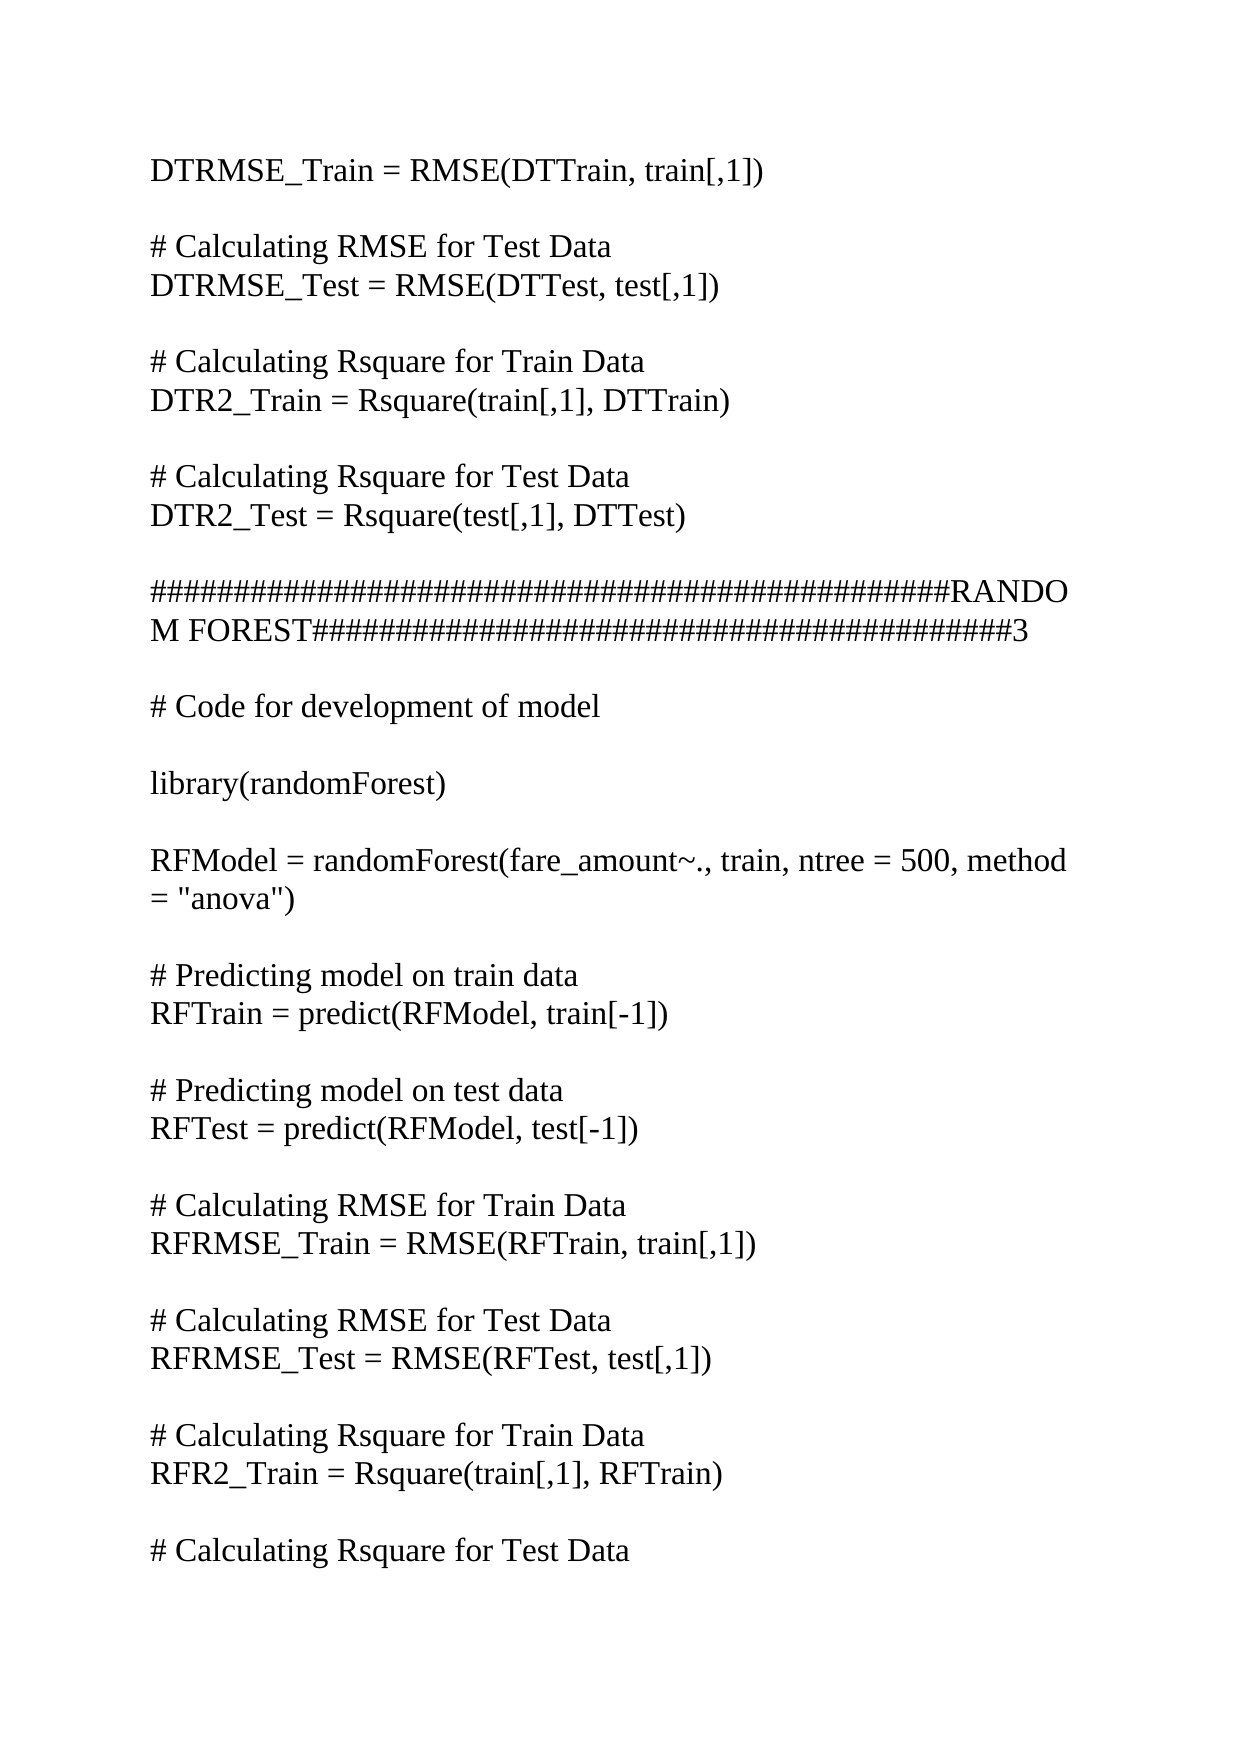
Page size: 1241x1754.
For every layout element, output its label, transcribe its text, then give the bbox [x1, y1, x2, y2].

text # Calculating Rsquare for Train Data [150, 1415, 1090, 1453]
text DTRMSE_Test = RMSE(DTTest, test[,1]) [150, 265, 1090, 303]
text # Code for development of model [150, 687, 1090, 725]
text # Calculating Rsquare for Test Data [150, 457, 1090, 495]
text DTRMSE_Train = RMSE(DTTrain, train[,1]) [150, 150, 1090, 188]
text RFRMSE_Test = RMSE(RFTest, test[,1]) [150, 1338, 1090, 1377]
text RFTest = predict(RFModel, test[-1]) [150, 1108, 1090, 1147]
text RFRMSE_Train = RMSE(RFTrain, train[,1]) [150, 1223, 1090, 1262]
text # Calculating RMSE for Test Data [150, 227, 1090, 265]
text # Predicting model on test data [150, 1070, 1090, 1108]
text DTR2_Train = Rsquare(train[,1], DTTrain) [150, 380, 1090, 418]
text # Calculating Rsquare for Train Data [150, 342, 1090, 380]
text # Calculating RMSE for Test Data [150, 1300, 1090, 1338]
text RFModel = randomForest(fare_amount~., train, ntree = 500, method = "anova") [150, 840, 1090, 917]
text # Calculating RMSE for Train Data [150, 1185, 1090, 1223]
text library(randomForest) [150, 763, 1090, 802]
text # Predicting model on train data [150, 955, 1090, 993]
text RFR2_Train = Rsquare(train[,1], RFTrain) [150, 1453, 1090, 1492]
text DTR2_Test = Rsquare(test[,1], DTTest) [150, 495, 1090, 533]
text RFTrain = predict(RFModel, train[-1]) [150, 993, 1090, 1032]
text # Calculating Rsquare for Test Data [150, 1530, 1090, 1568]
text ################################################RANDOM FOREST##########################################3 [150, 572, 1090, 648]
